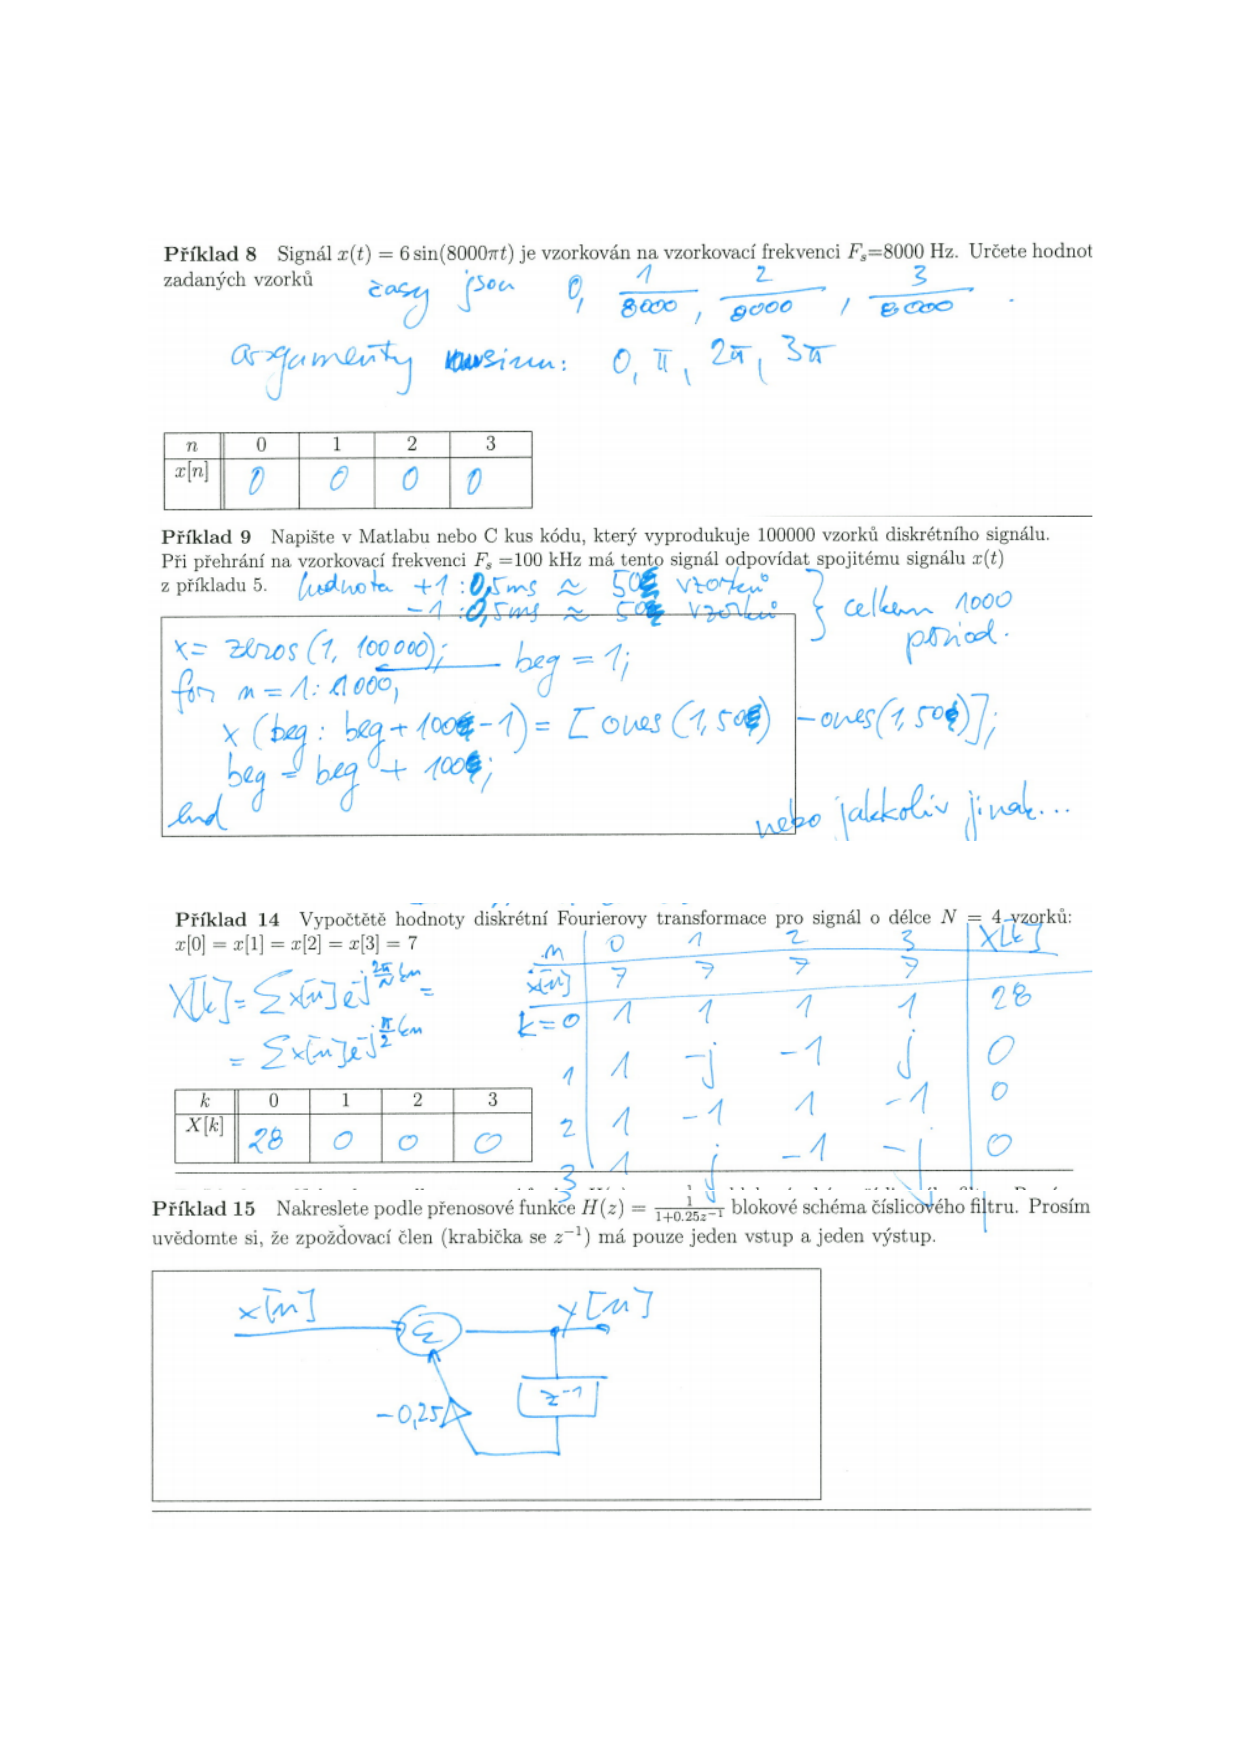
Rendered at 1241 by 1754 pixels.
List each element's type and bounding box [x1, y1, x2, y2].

picture [147, 1191, 1093, 1529]
picture [147, 238, 1093, 517]
picture [147, 518, 1093, 841]
picture [147, 903, 1093, 1190]
